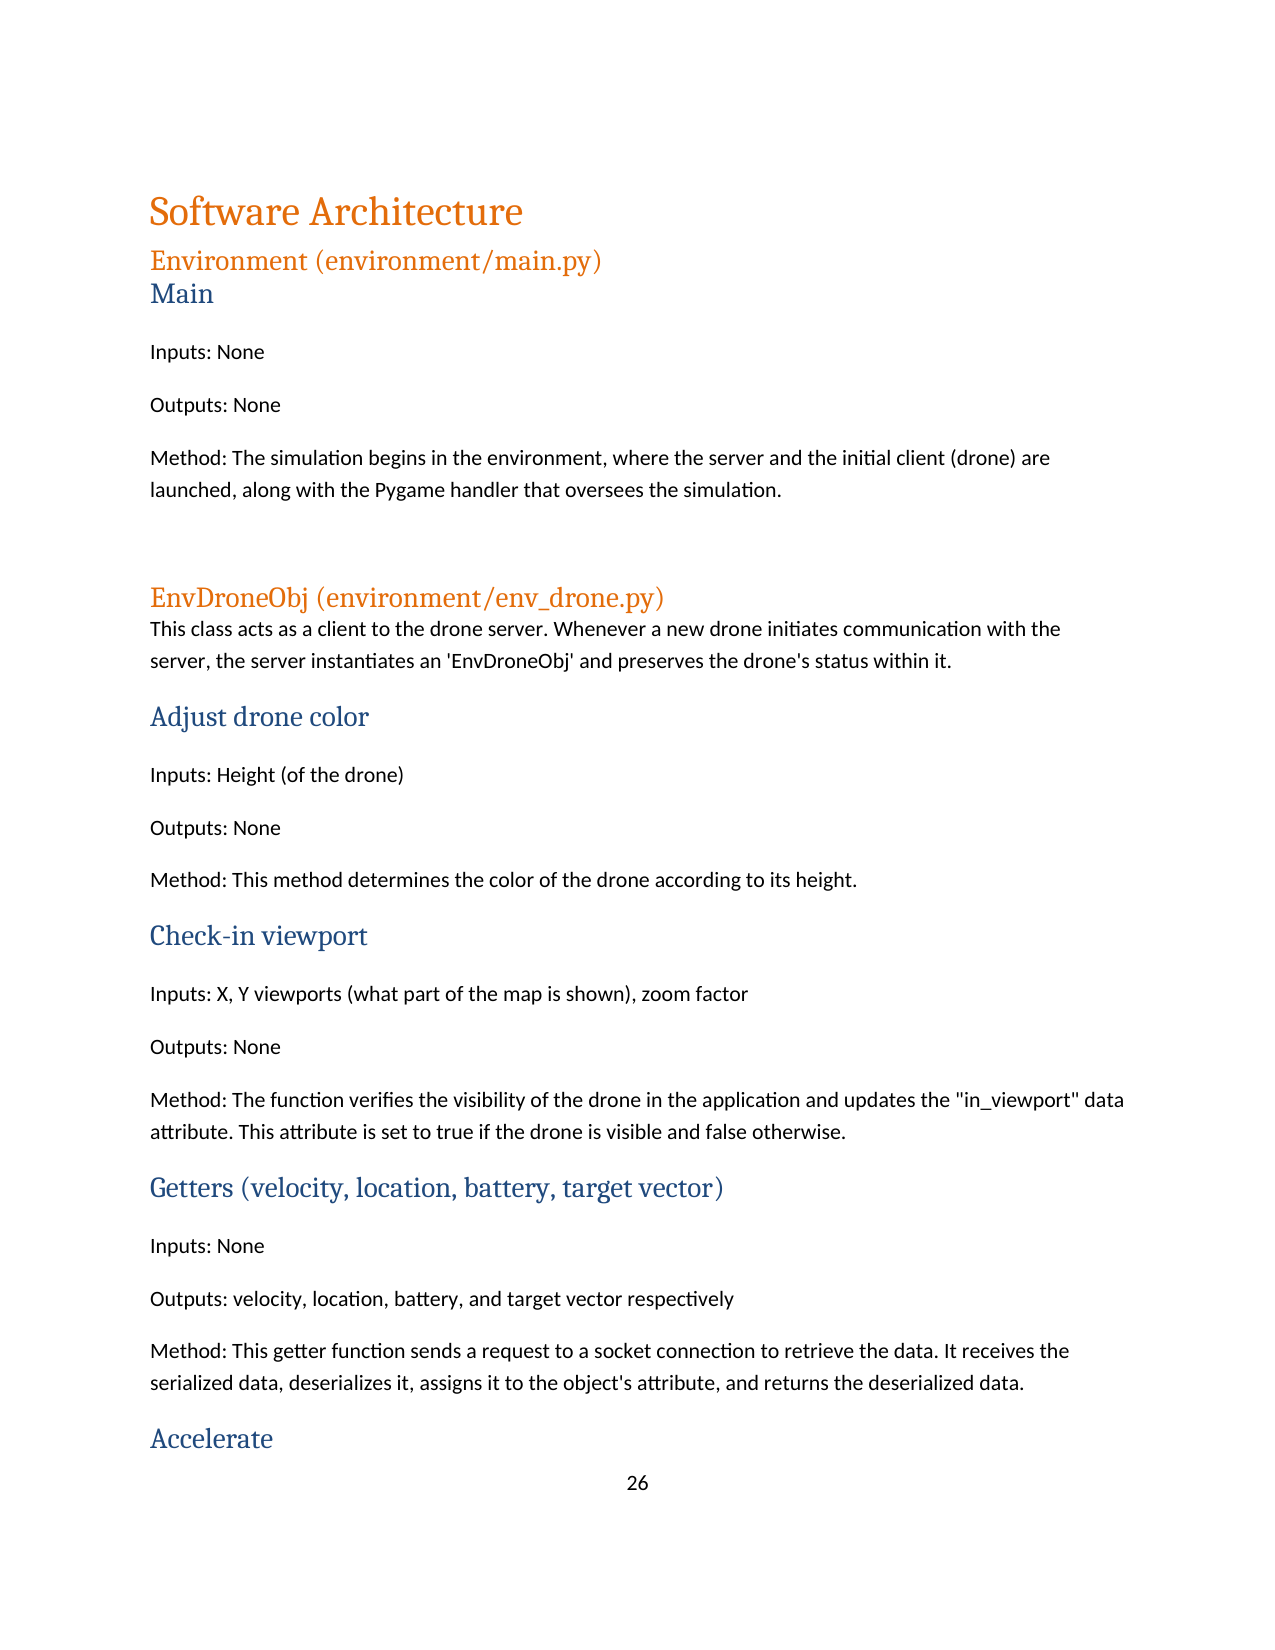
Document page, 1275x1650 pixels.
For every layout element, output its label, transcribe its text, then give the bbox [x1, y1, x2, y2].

text Method: The function verifies the visibility of the drone in the application and updates the "in_viewport" data attribute. This attribute is set to true if the drone is visible and false otherwise. [150, 1086, 1125, 1145]
text Outputs: None [150, 814, 1125, 840]
text Getters (velocity, location, battery, target vector) [150, 1171, 1125, 1204]
subtitle EnvDroneObj (environment/env_drone.py) [150, 582, 1125, 615]
text This class acts as a client to the drone server. Whenever a new drone initiates communication with the server, the server instantiates an 'EnvDroneObj' and preserves the drone's status within it. [150, 615, 1125, 674]
text Accelerate [150, 1422, 1125, 1456]
text Main [150, 277, 1125, 311]
subtitle Environment (environment/main.py) [150, 244, 1125, 277]
text Inputs: None [150, 1232, 1125, 1258]
text Inputs: X, Y viewports (what part of the map is shown), zoom factor [150, 980, 1125, 1007]
text Method: The simulation begins in the environment, where the server and the initial client (drone) are launched, along with the Pygame handler that oversees the simulation. [150, 444, 1125, 503]
text Outputs: velocity, location, battery, and target vector respectively [150, 1285, 1125, 1311]
text Inputs: None [150, 338, 1125, 365]
text Method: This getter function sends a request to a socket connection to retrieve the data. It receives the serialized data, deserializes it, assigns it to the object's attribute, and returns the deserialized data. [150, 1337, 1125, 1396]
text Outputs: None [150, 1033, 1125, 1060]
text Method: This method determines the color of the drone according to its height. [150, 867, 1125, 893]
text Adjust drone color [150, 700, 1125, 733]
text Outputs: None [150, 391, 1125, 418]
subtitle Software Architecture [150, 187, 1125, 235]
text Check-in viewport [150, 919, 1125, 953]
text Inputs: Height (of the drone) [150, 761, 1125, 788]
